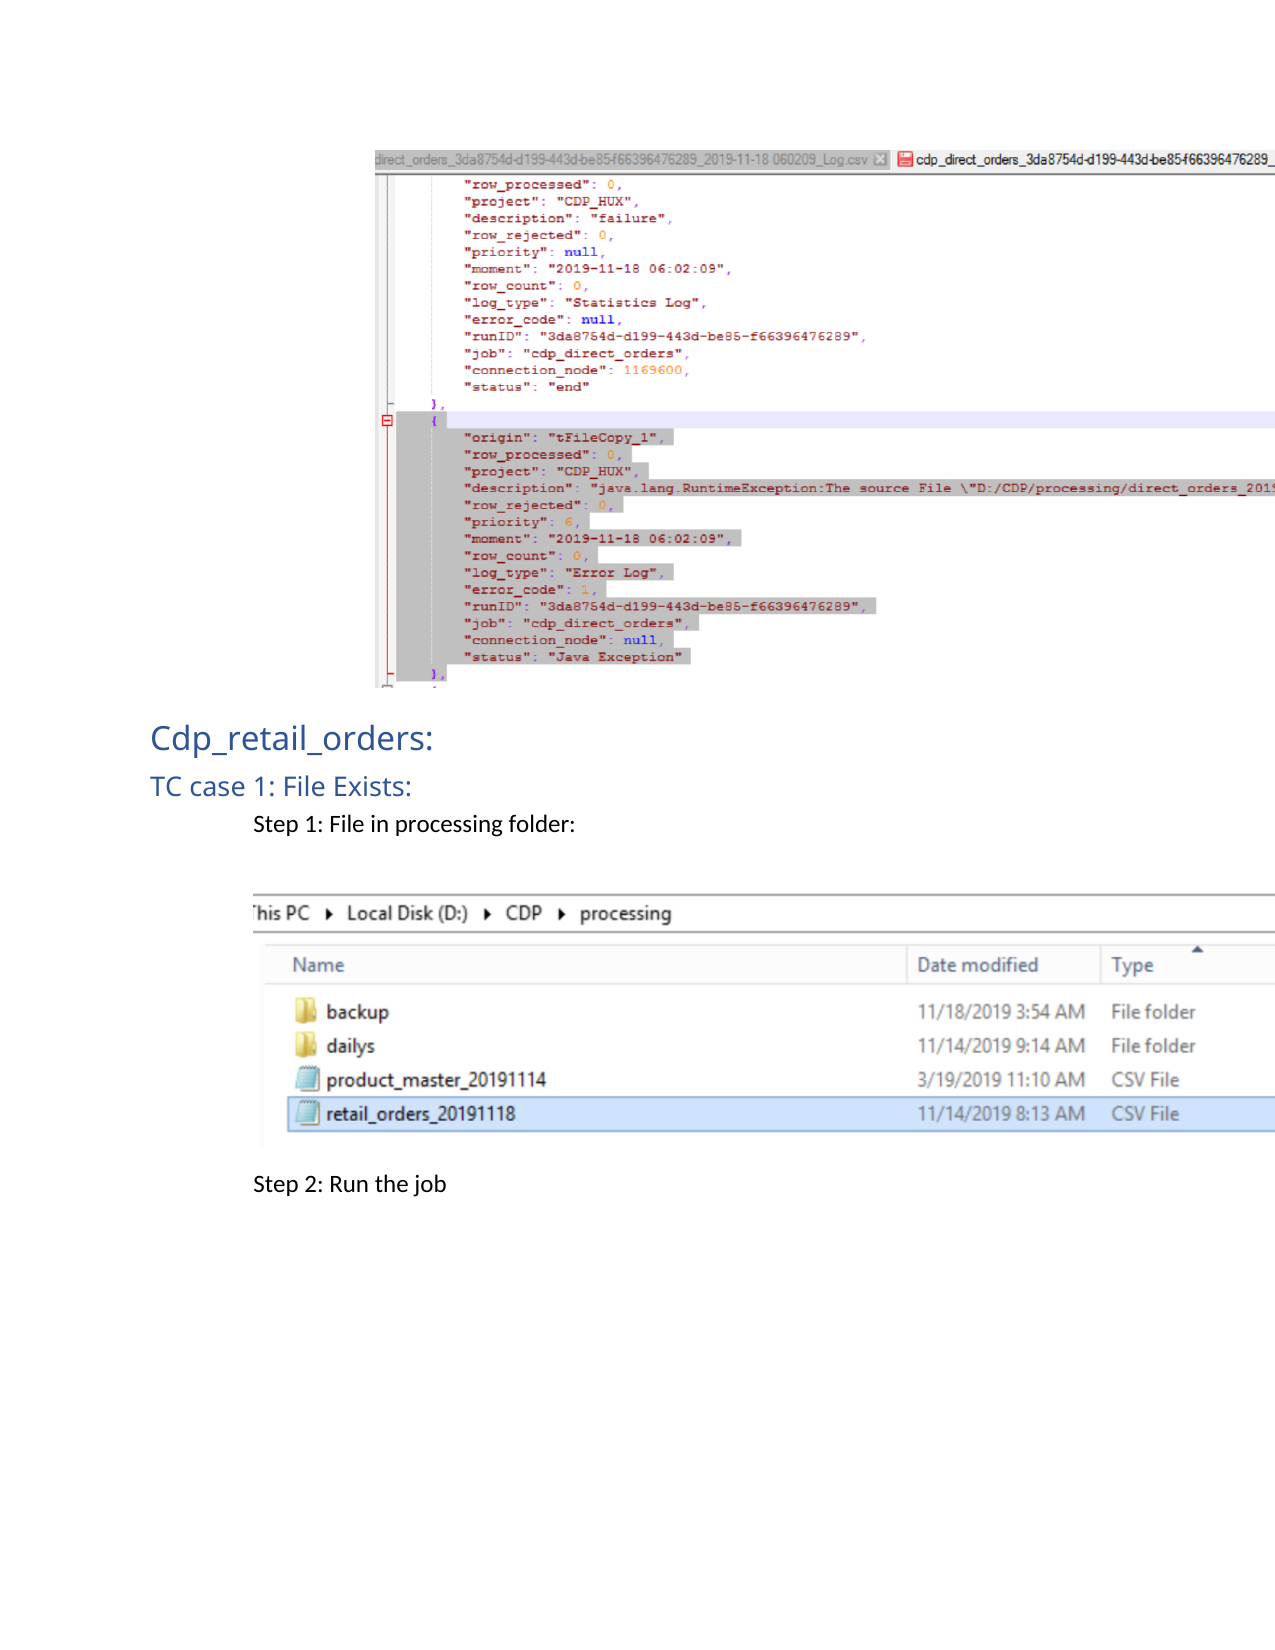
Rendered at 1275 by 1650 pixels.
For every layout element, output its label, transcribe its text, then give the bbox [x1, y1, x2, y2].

subtitle TC case 1: File Exists: [150, 768, 1125, 805]
text Step 1: File in processing folder: [253, 808, 1125, 838]
subtitle Cdp_retail_orders: [150, 715, 1125, 760]
text Step 2: Run the job [253, 1168, 1125, 1198]
picture [253, 887, 1275, 1149]
picture [375, 150, 1275, 688]
